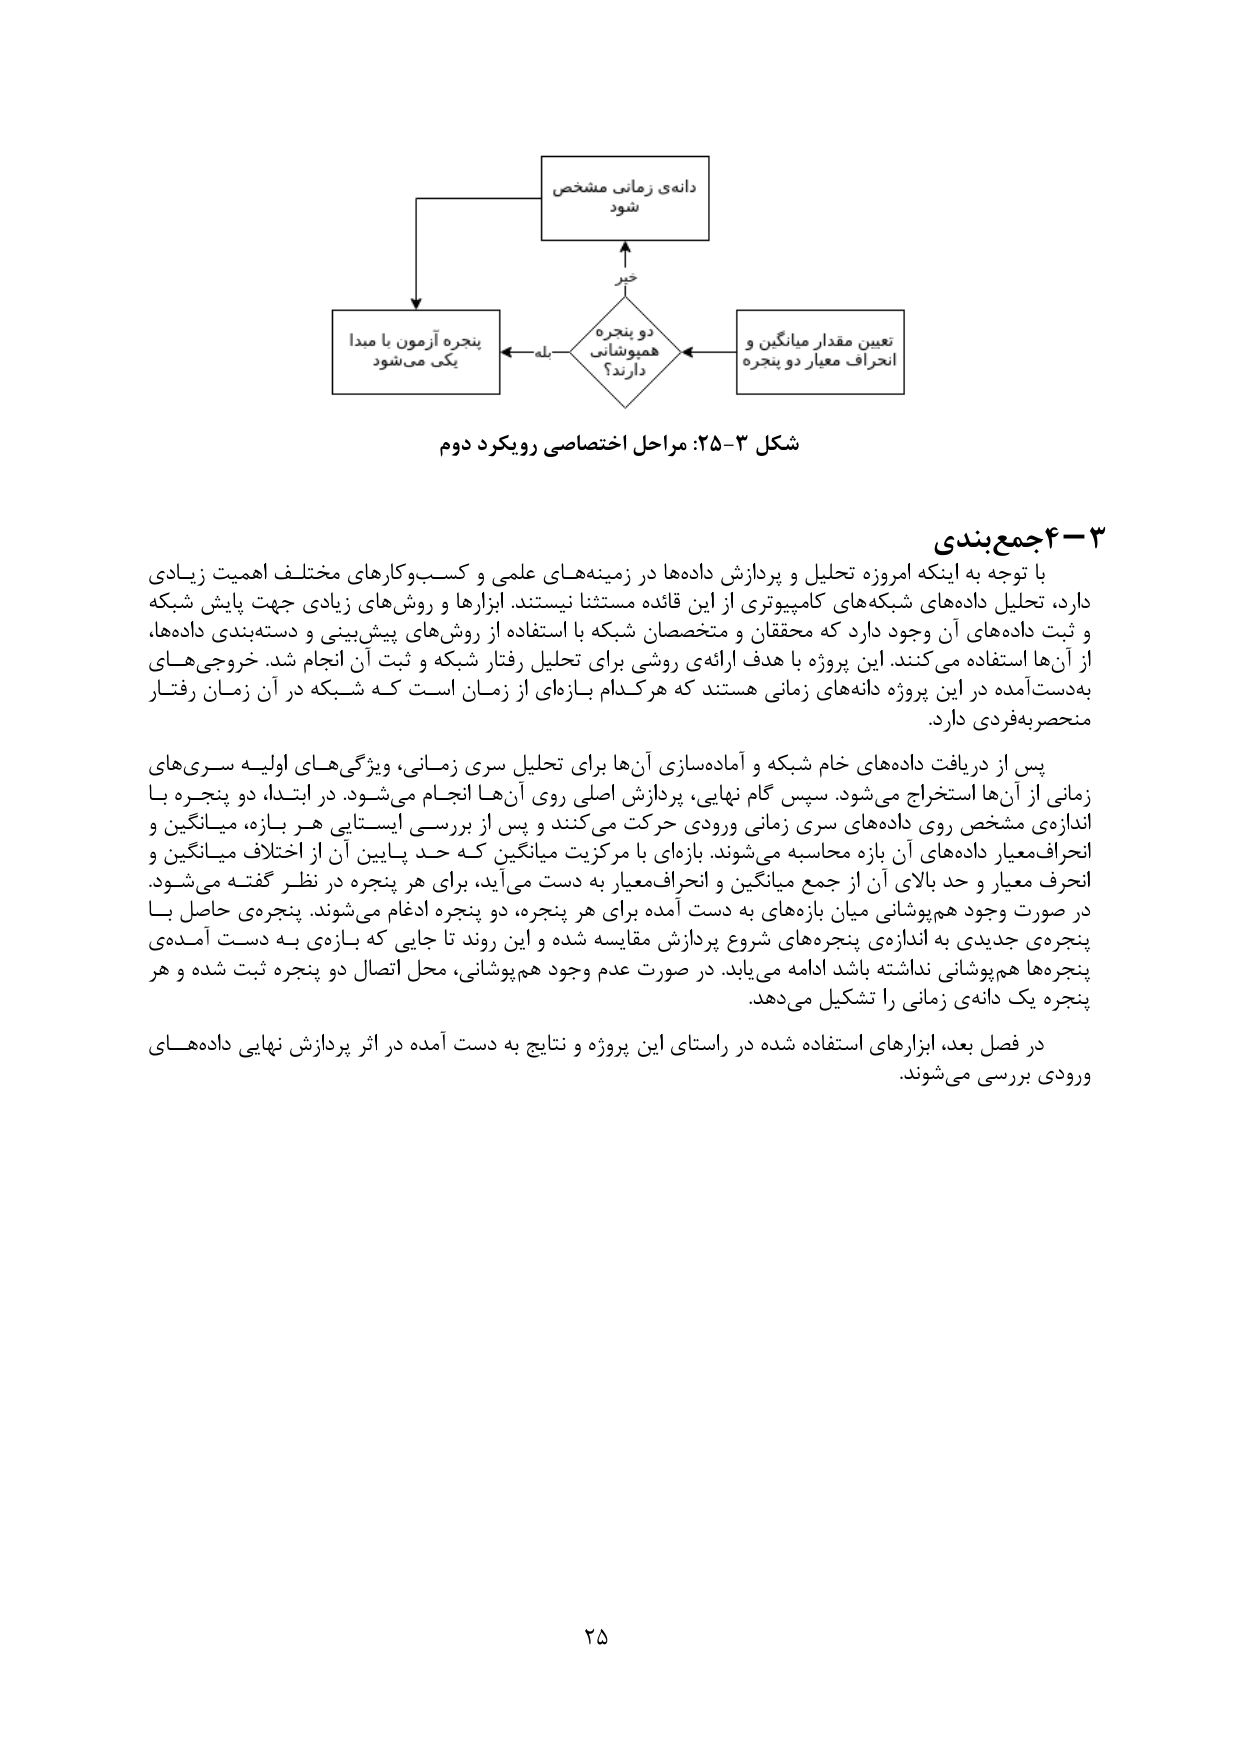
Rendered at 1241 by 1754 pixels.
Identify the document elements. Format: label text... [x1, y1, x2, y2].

text پس از دریافت داده‌های خام شبکه و آماده‌سازی آن‌ها برای تحلیل سری زمانی، ویژگی‌های اولیه سری‌های زمانی از آن‌ها استخراج می‌شود. سپس گام نهایی، پردازش اصلی روی‌ آن‌ها انجام می‌شود. در ابتدا،‌ دو پنجره با اندازه‌ی مشخص روی داده‌های سری زمانی ورودی حرکت می‌کنند و پس از بررسی ایستایی هر بازه، میانگین و انحراف‌معیار داده‌های آن بازه محاسبه می‌شوند. بازه‌ای با مرکزیت میانگین که حد پایین آن از اختلاف میانگین و انحرف معیار و حد بالای آن از جمع میانگین و انحراف‌معیار به‌ دست می‌آید، برای هر پنجره در نظر گفته می‌شود. در صورت وجود هم‌پوشانی میان بازه‌های به دست آمده برای هر پنجره، دو پنجره ادغام می‌شوند. پنجره‌ی حاصل با پنجره‌ی جدیدی به اندازه‌ی پنجره‌های شروع پردازش مقایسه شده و این روند تا جایی که بازه‌ی به دست آمده‌ی پنجره‌ها هم‌پوشانی نداشته باشد ادامه می‌یابد. در صورت عدم وجود هم‌پوشانی، محل اتصال دو پنجره ثبت شده و هر پنجره یک دانه‌ی زمانی را تشکیل می‌دهد. [147, 753, 1090, 1013]
text در فصل بعد، ابزارهای استفاده شده در راستای این پروژه و نتایج به دست آمده در اثر پردازش نهایی داده‌های ورودی بررسی می‌شوند. [147, 1032, 1090, 1088]
picture [325, 150, 912, 416]
subtitle جمع‌بندی [147, 525, 1043, 559]
text با توجه به اینکه امروزه تحلیل و پردازش داده‌ها در زمینه‌ها‌ی علمی و کسب‌وکارهای مختلف اهمیت زیادی دارد، تحلیل داده‌های شبکه‌های کامپیوتری از این قائده مستثنا نیستند. ابزارها و روش‌های زیادی جهت پایش شبکه و ثبت داده‌های آن وجود دارد که محققان و متخصصان شبکه با استفاده از روش‌های پیش‌بینی و دسته‌بندی داده‌ها، از آن‌ها استفاده می‌کنند. این پروژه با هدف ارائه‌ی روشی برای تحلیل رفتار شبکه و ثبت آن انجام شد. خروجی‌های به‌دست‌آمده در این پروژه دانه‌های زمانی هستند که هرکدام بازه‌ای از زمان است که شبکه در آن زمان رفتار منحصربه‌فردی دارد. [147, 561, 1090, 734]
